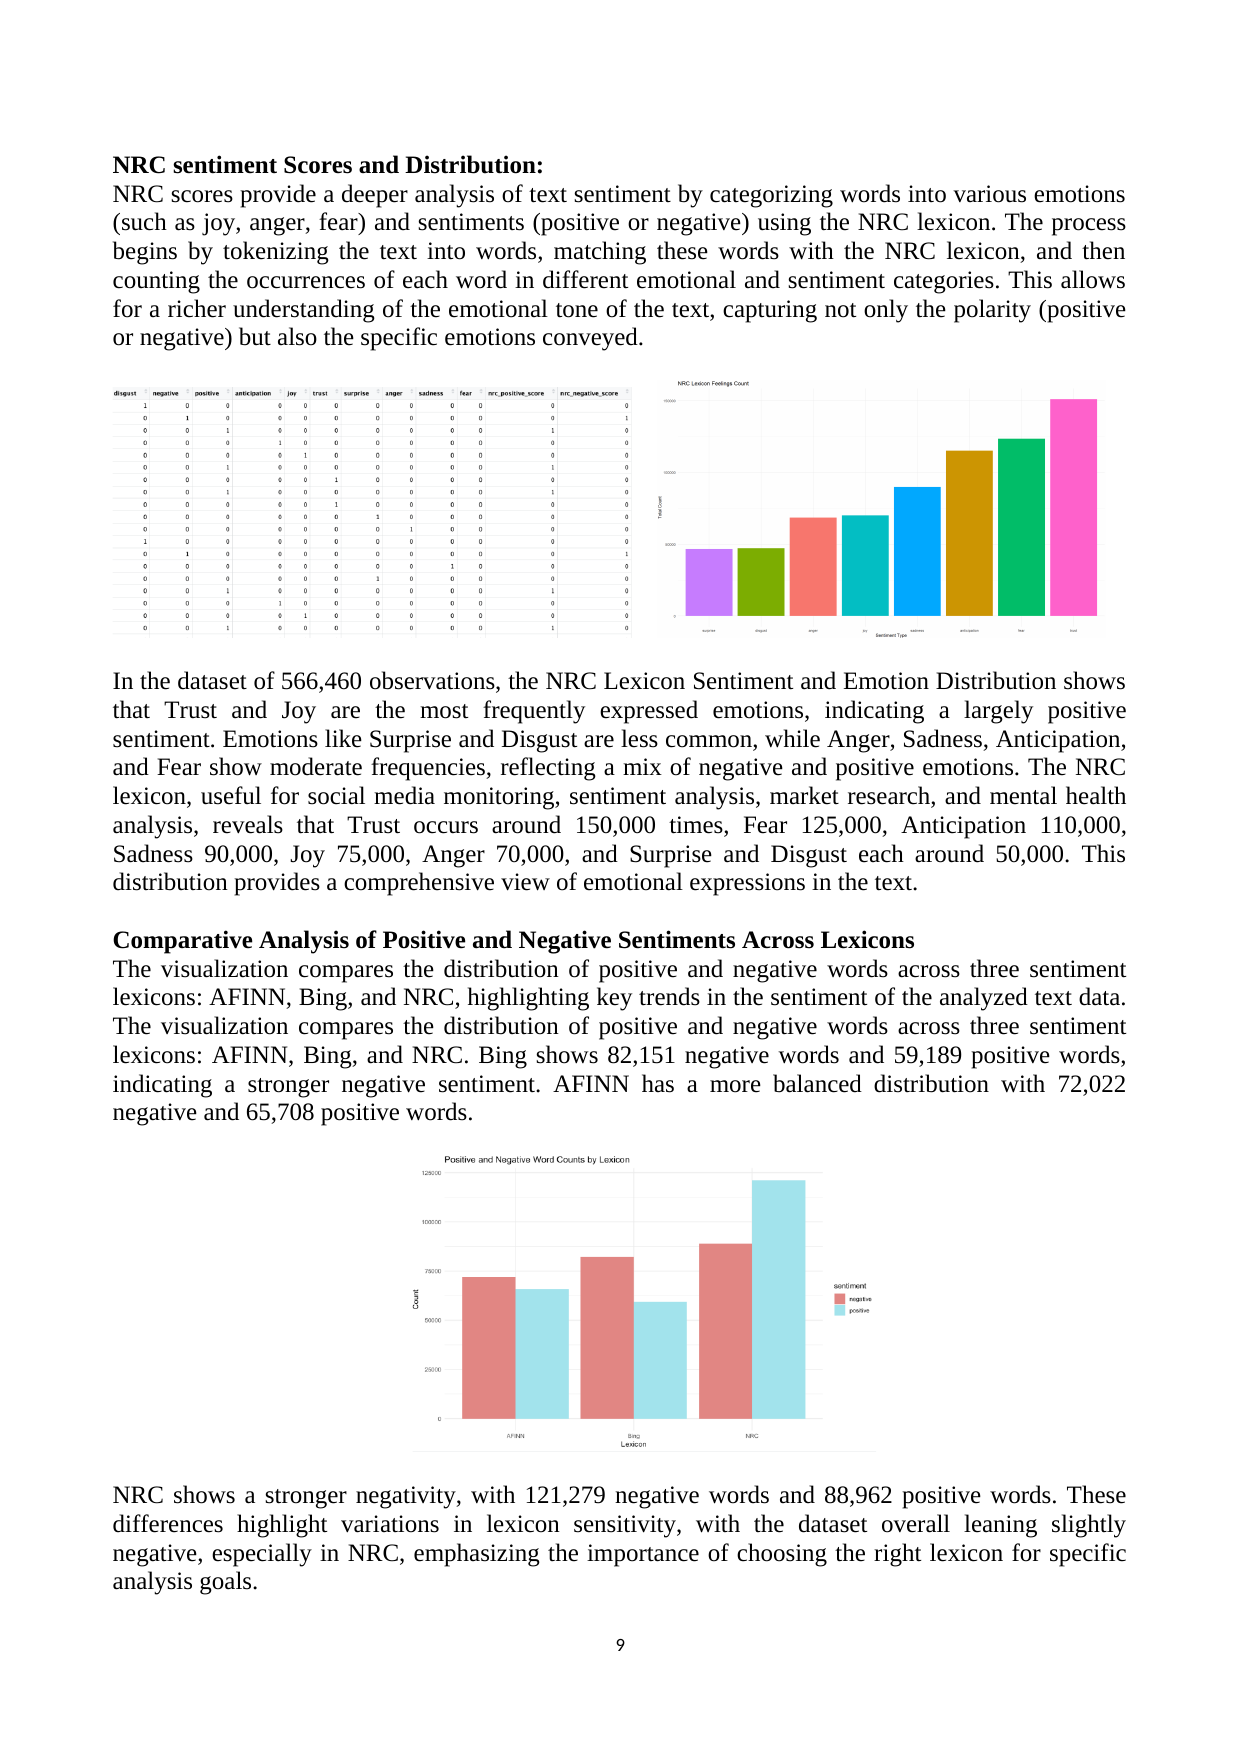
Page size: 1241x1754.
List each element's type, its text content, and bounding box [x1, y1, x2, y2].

text NRC shows a stronger negativity, with 121,279 negative words and 88,962 positive words. These differences highlight variations in lexicon sensitivity, with the dataset overall leaning slightly negative, especially in NRC, emphasizing the importance of choosing the right lexicon for specific analysis goals. [112, 1480, 1128, 1595]
picture [112, 387, 632, 638]
text Comparative Analysis of Positive and Negative Sentiments Across Lexicons [112, 925, 1128, 954]
picture [412, 1155, 877, 1452]
text NRC scores provide a deeper analysis of text sentiment by categorizing words into various emotions (such as joy, anger, fear) and sentiments (positive or negative) using the NRC lexicon. The process begins by tokenizing the text into words, matching these words with the NRC lexicon, and then counting the occurrences of each word in different emotional and sentiment categories. This allows for a richer understanding of the emotional tone of the text, capturing not only the polarity (positive or negative) but also the specific emotions conveyed. [112, 179, 1128, 351]
text In the dataset of 566,460 observations, the NRC Lexicon Sentiment and Emotion Distribution shows that Trust and Joy are the most frequently expressed emotions, indicating a largely positive sentiment. Emotions like Surprise and Disgust are less common, while Anger, Sadness, Anticipation, and Fear show moderate frequencies, reflecting a mix of negative and positive emotions. The NRC lexicon, useful for social media monitoring, sentiment analysis, market research, and mental health analysis, reveals that Trust occurs around 150,000 times, Fear 125,000, Anticipation 110,000, Sadness 90,000, Joy 75,000, Anger 70,000, and Surprise and Disgust each around 50,000. This distribution provides a comprehensive view of emotional expressions in the text. [112, 666, 1128, 896]
picture [656, 380, 1107, 638]
text The visualization compares the distribution of positive and negative words across three sentiment lexicons: AFINN, Bing, and NRC, highlighting key trends in the sentiment of the analyzed text data. The visualization compares the distribution of positive and negative words across three sentiment lexicons: AFINN, Bing, and NRC. Bing shows 82,151 negative words and 59,189 positive words, indicating a stronger negative sentiment. AFINN has a more balanced distribution with 72,022 negative and 65,708 positive words. [112, 954, 1128, 1126]
text NRC sentiment Scores and Distribution: [112, 150, 1128, 179]
